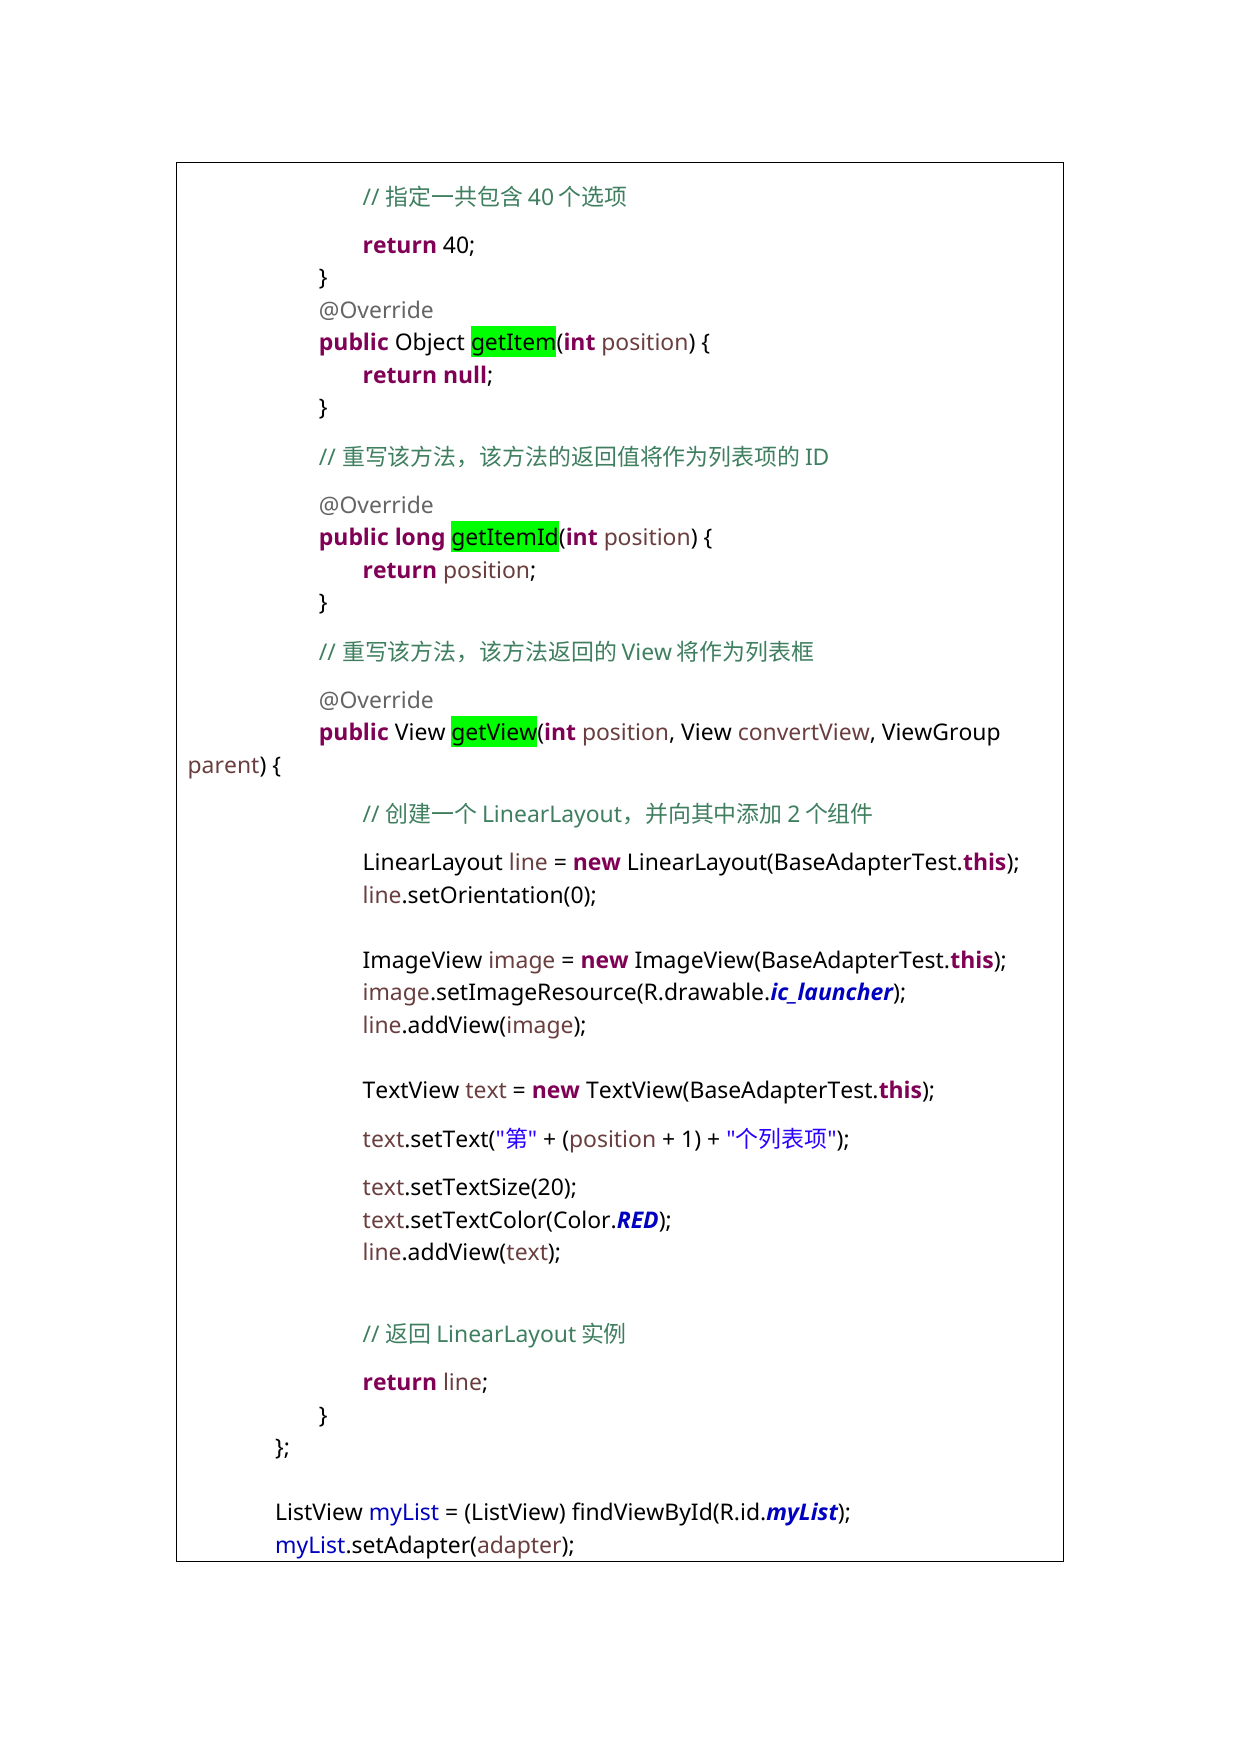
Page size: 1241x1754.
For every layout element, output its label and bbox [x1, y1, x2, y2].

table_header [177, 163, 1063, 1561]
